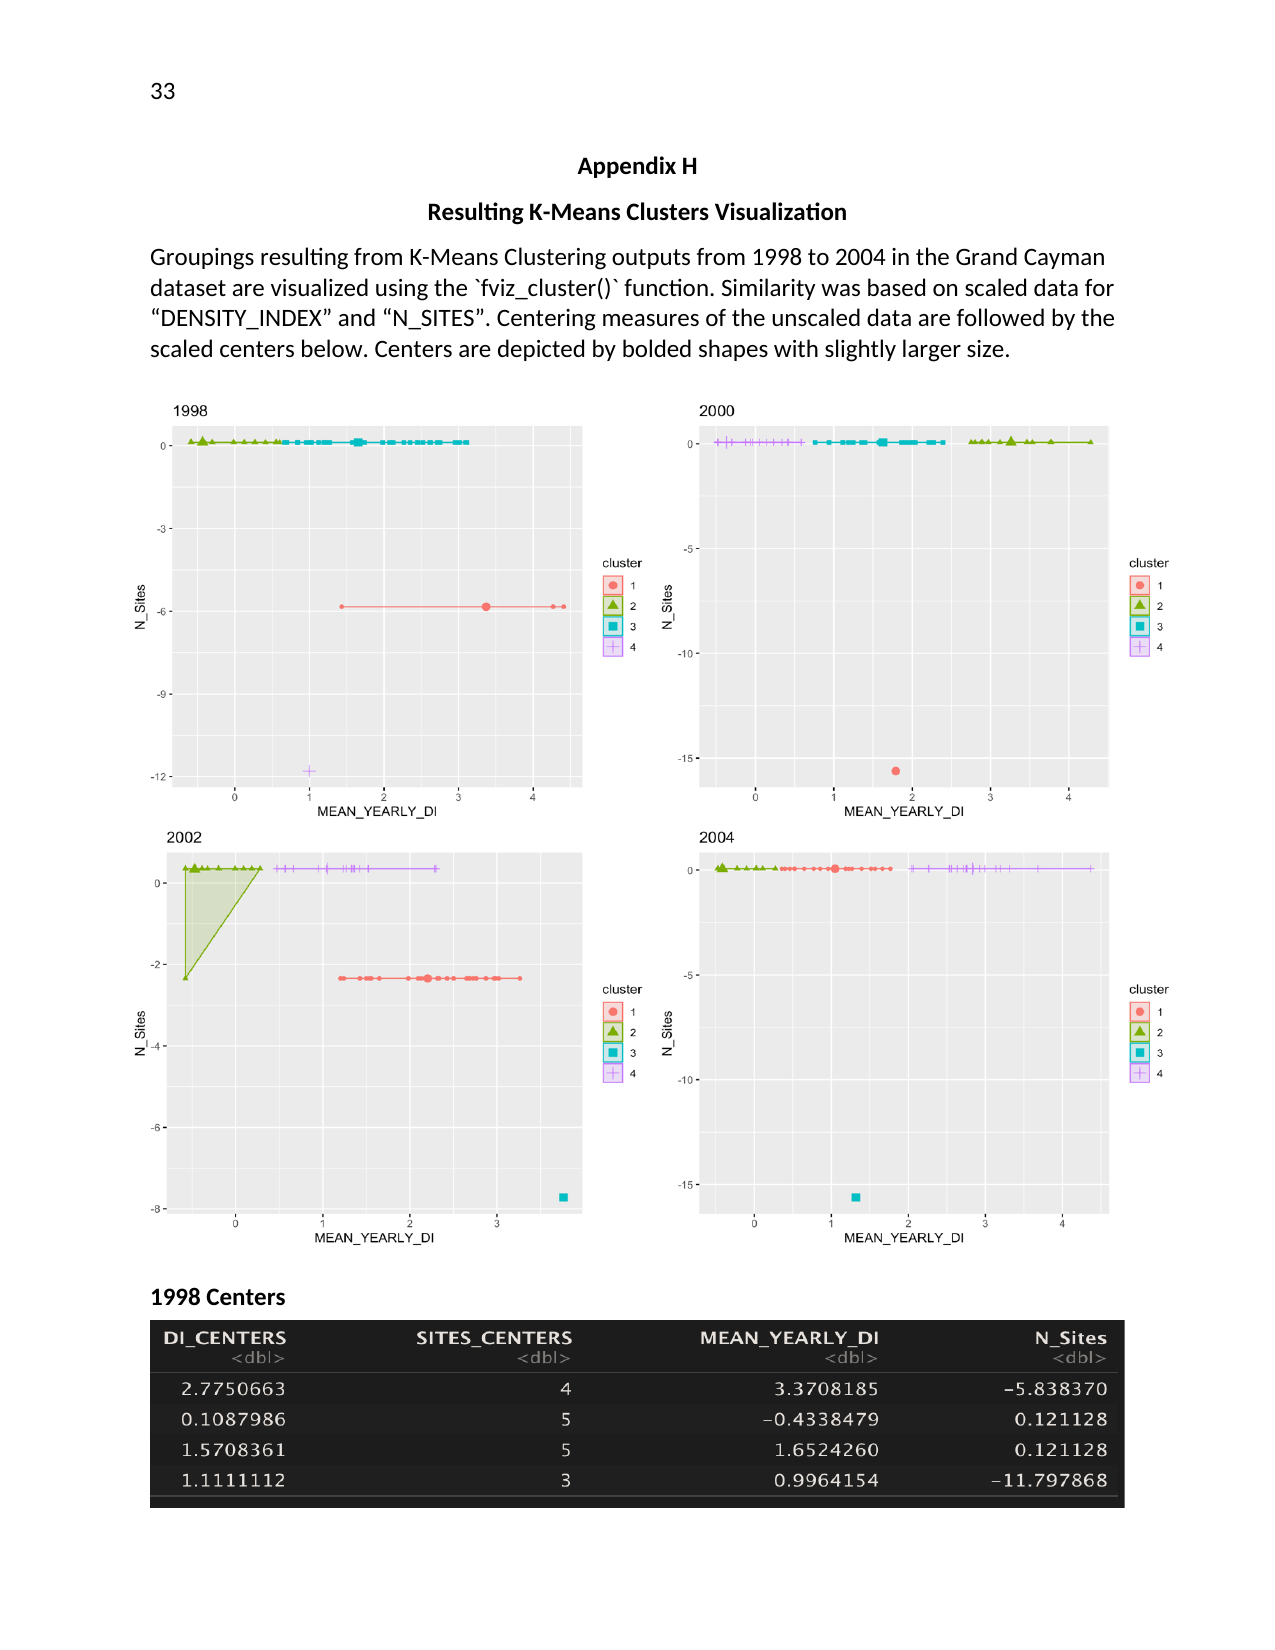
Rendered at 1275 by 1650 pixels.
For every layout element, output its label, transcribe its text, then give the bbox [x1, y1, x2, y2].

text Resulting K-Means Clusters Visualization [150, 196, 1125, 226]
text Groupings resulting from K-Means Clustering outputs from 1998 to 2004 in the Grand Cayman dataset are visualized using the `fviz_cluster()` function. Similarity was based on scaled data for “DENSITY_INDEX” and “N_SITES”. Centering measures of the unscaled data are followed by the scaled centers below. Centers are depicted by bolded shapes with slightly larger size. [150, 241, 1125, 363]
text Appendix H [150, 150, 1125, 181]
text 1998 Centers [150, 1281, 1125, 1312]
picture [150, 1320, 1125, 1508]
picture [128, 398, 1182, 1251]
